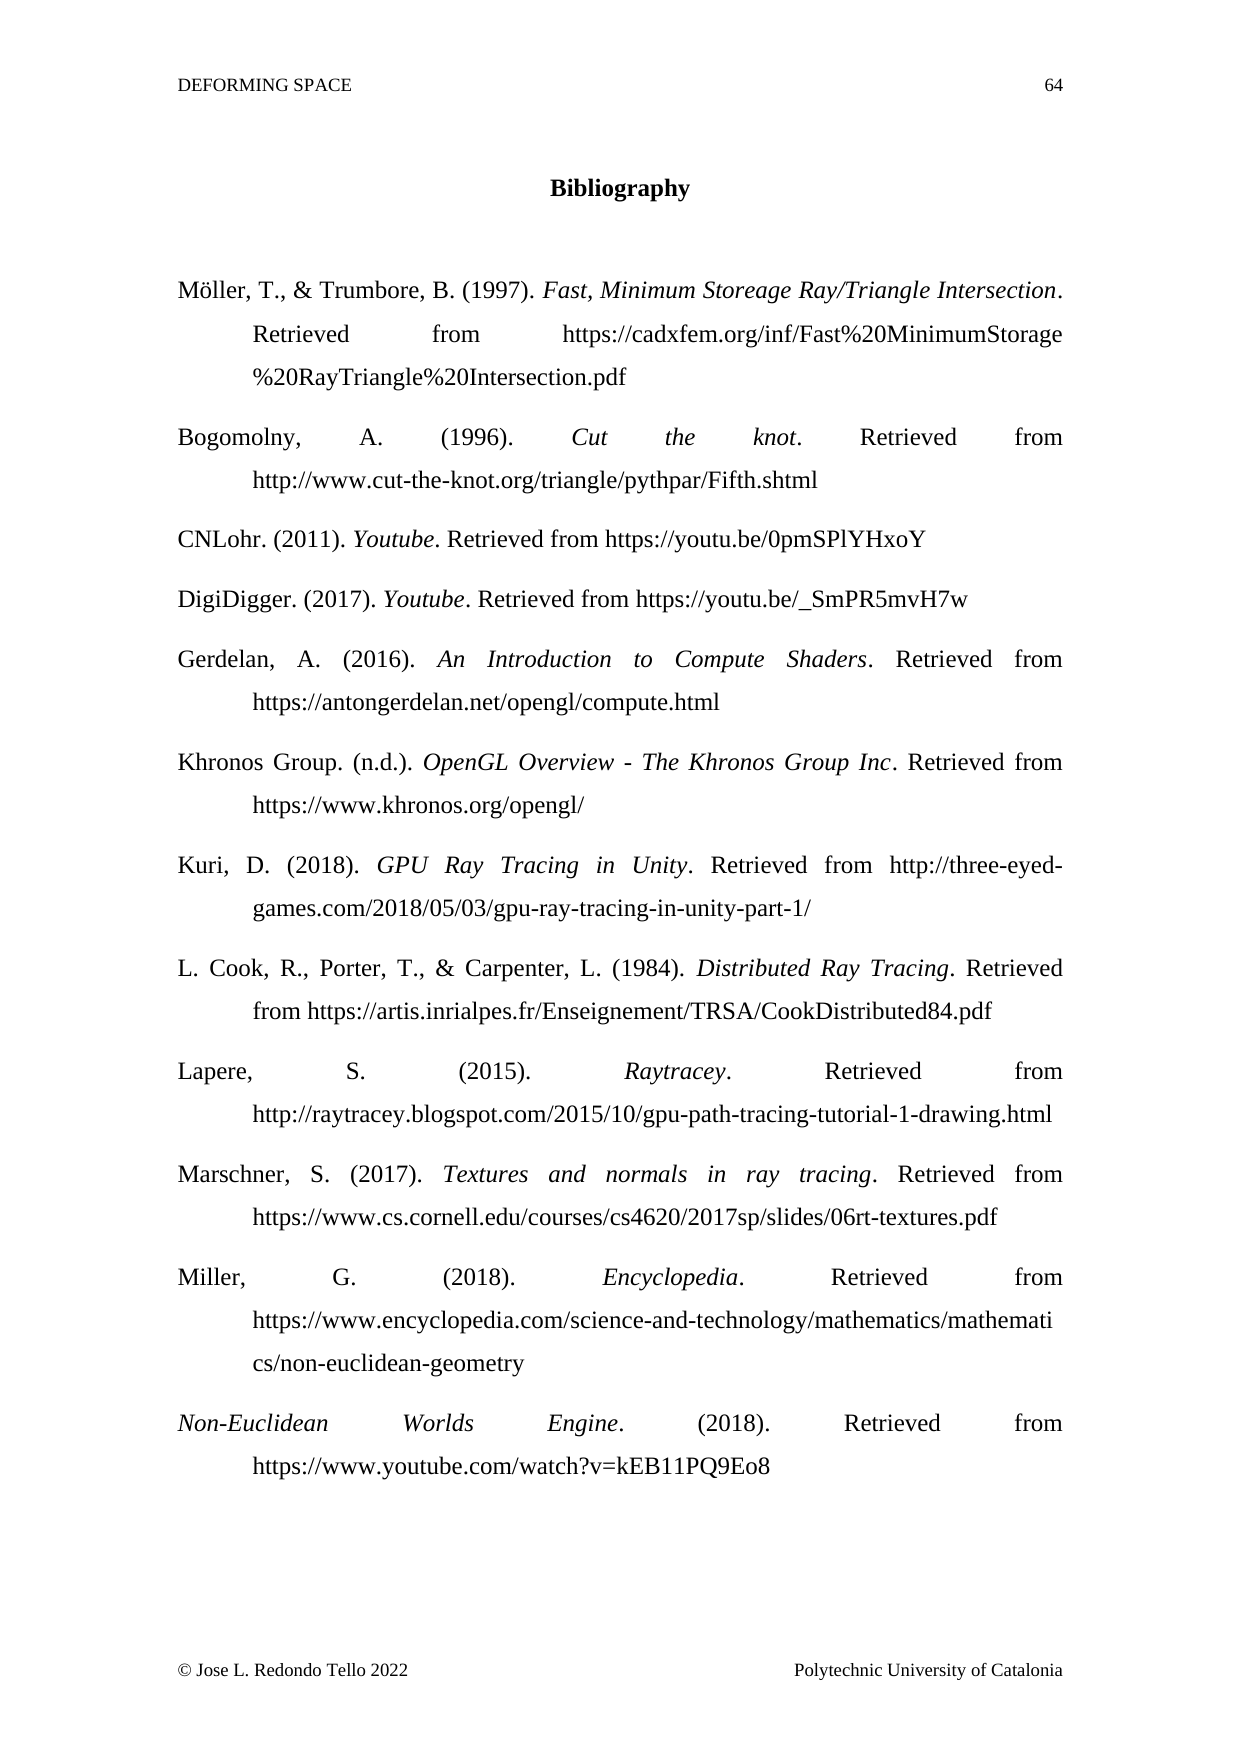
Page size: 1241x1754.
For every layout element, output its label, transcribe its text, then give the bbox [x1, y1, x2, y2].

subtitle Bibliography [177, 173, 1063, 201]
